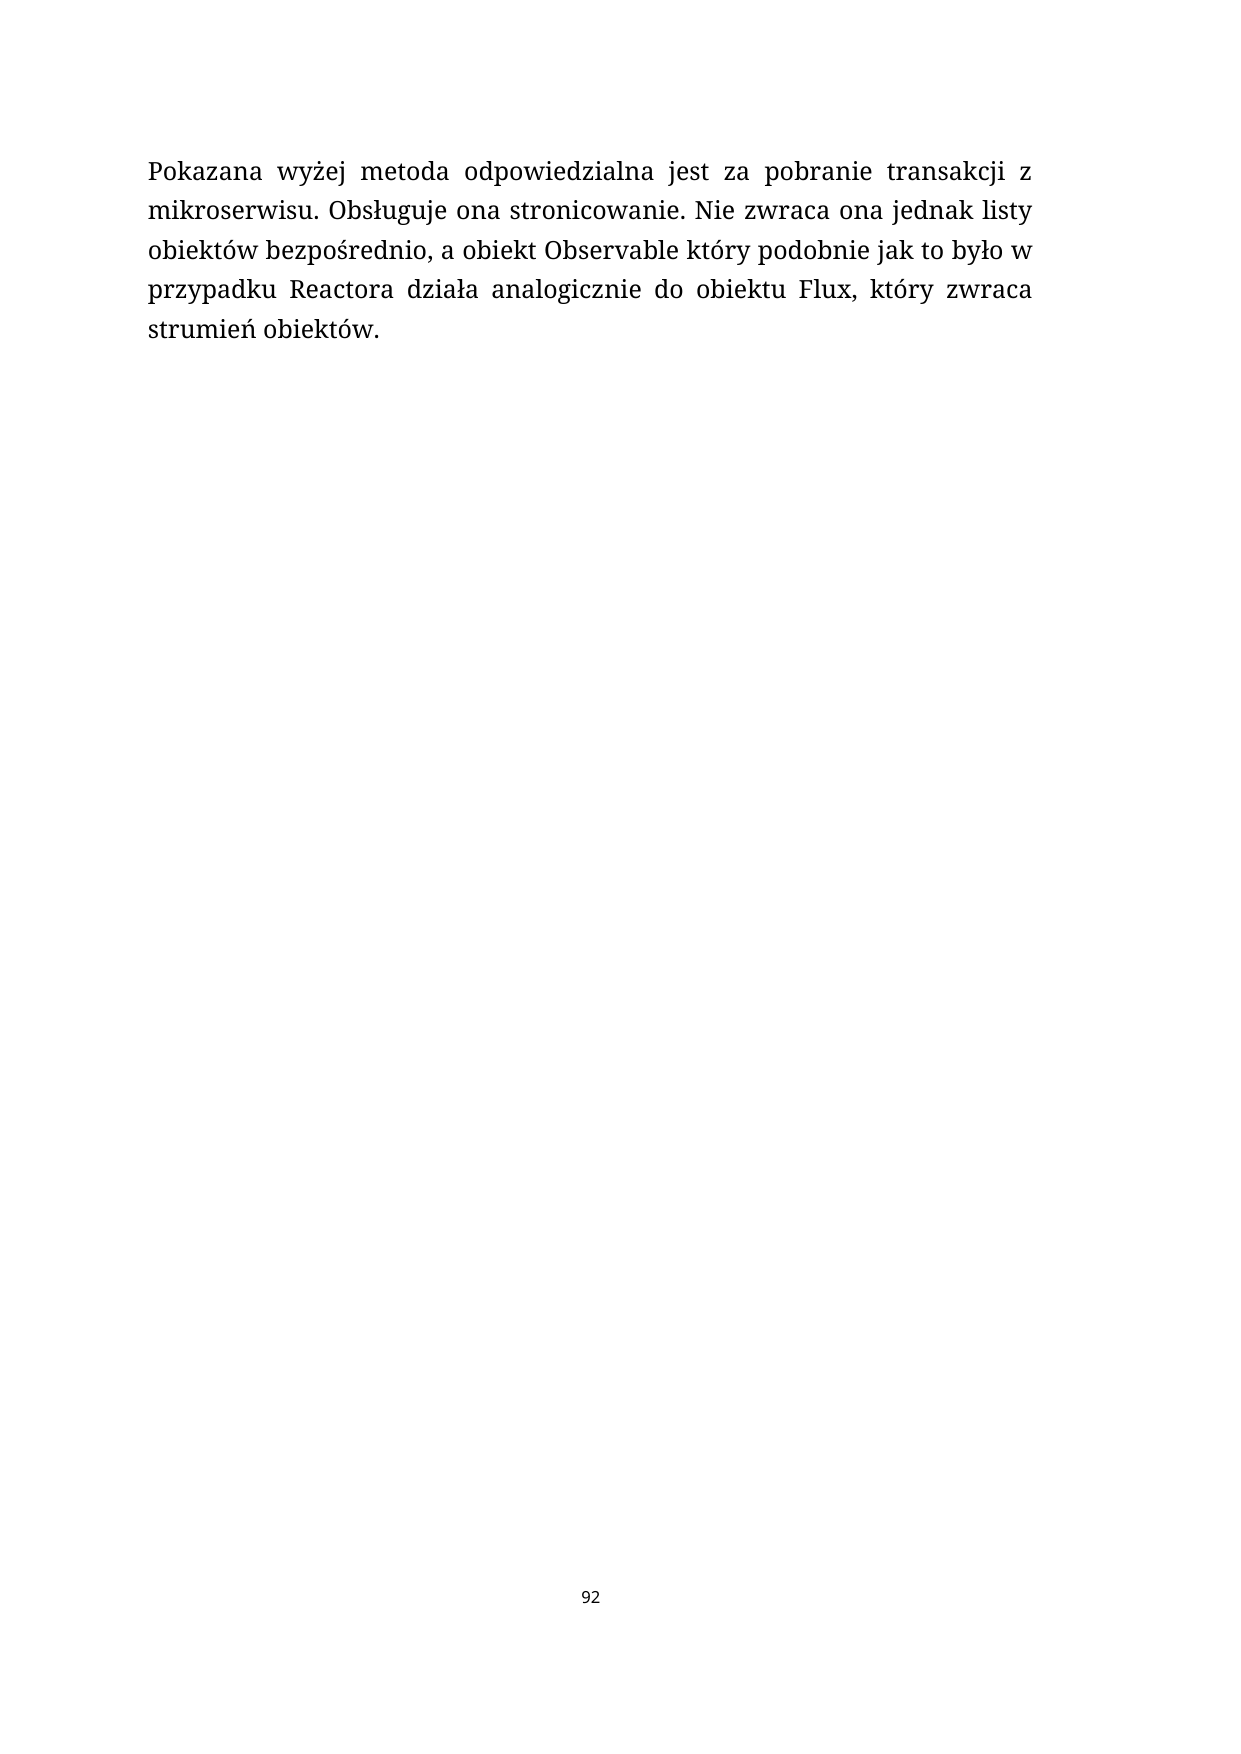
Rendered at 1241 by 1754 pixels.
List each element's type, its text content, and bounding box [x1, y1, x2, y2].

text Pokazana wyżej metoda odpowiedzialna jest za pobranie transakcji z mikroserwisu. Obsługuje ona stronicowanie. Nie zwraca ona jednak listy obiektów bezpośrednio, a obiekt Observable który podobnie jak to było w przypadku Reactora działa analogicznie do obiektu Flux, który zwraca strumień obiektów. [148, 148, 1033, 346]
